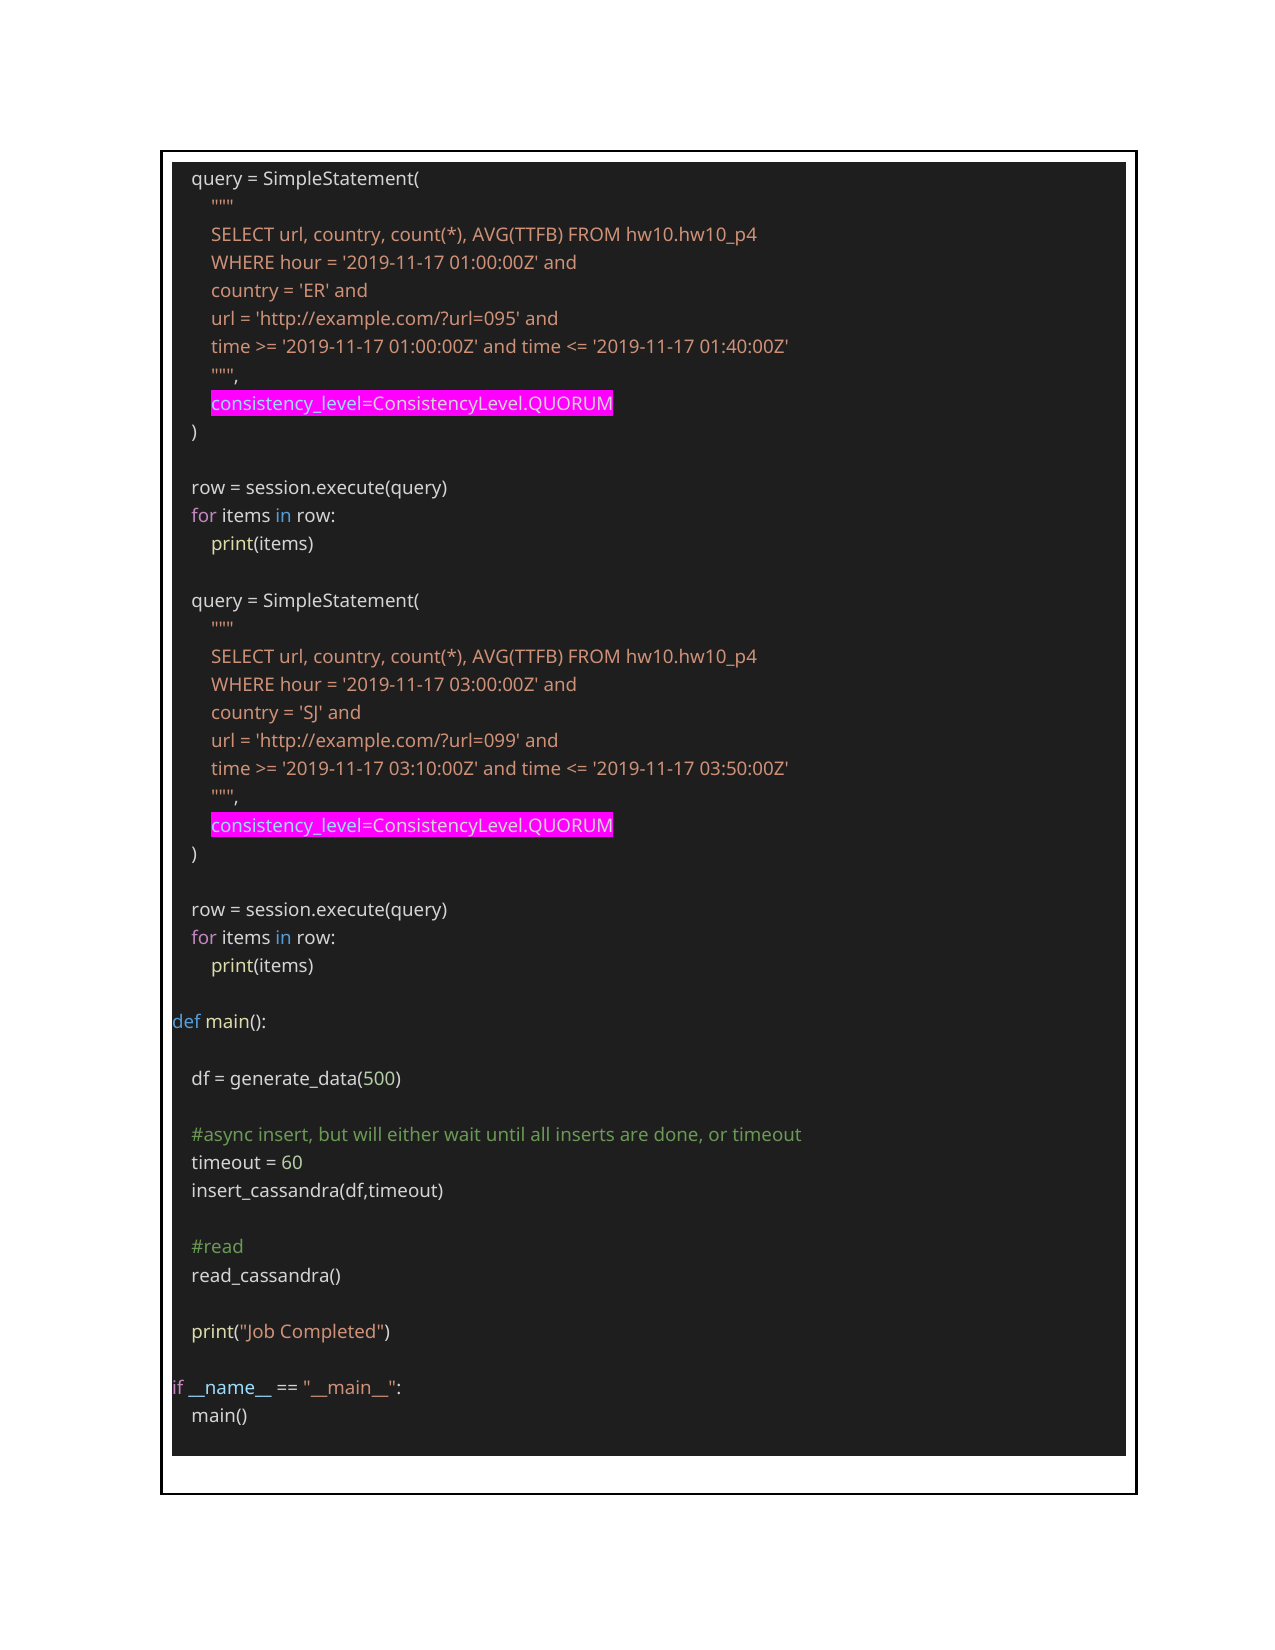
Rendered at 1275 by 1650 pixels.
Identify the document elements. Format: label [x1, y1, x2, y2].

table_header [163, 152, 1135, 1493]
